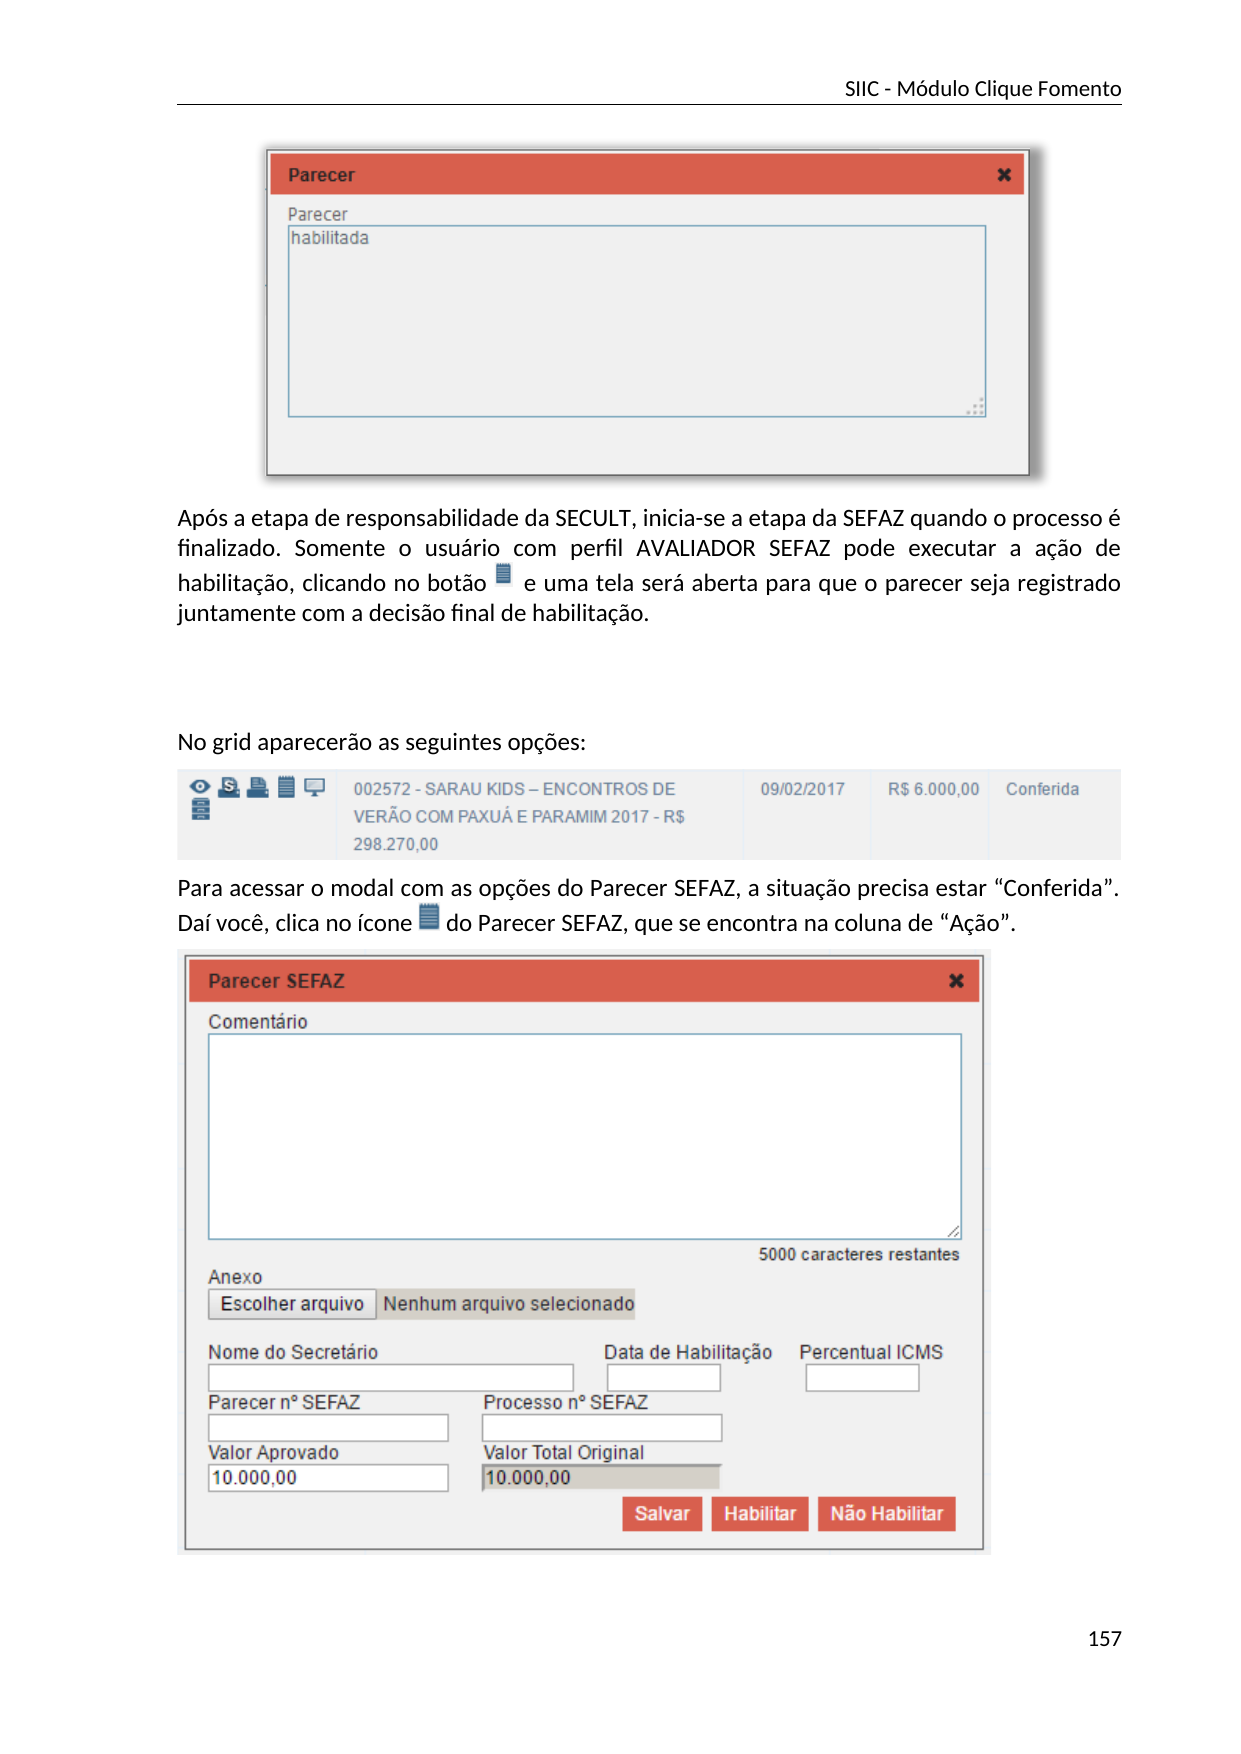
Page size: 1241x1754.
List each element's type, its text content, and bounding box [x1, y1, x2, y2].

picture [177, 769, 1121, 860]
text No grid aparecerão as seguintes opções: [177, 726, 1122, 757]
picture [177, 949, 992, 1555]
text Para acessar o modal com as opções do Parecer SEFAZ, a situação precisa estar “Conferida”. Daí você, clica no ícone do Parecer SEFAZ, que se encontra na coluna de “Ação”. [177, 872, 1122, 937]
picture [418, 902, 441, 931]
text Após a etapa de responsabilidade da SECULT, inicia-se a etapa da SEFAZ quando o processo é finalizado. Somente o usuário com perfil AVALIADOR SEFAZ pode executar a ação de habilitação, clicando no botão e uma tela será aberta para que o parecer seja registrado juntamente com a decisão final de habilitação. [177, 502, 1122, 628]
